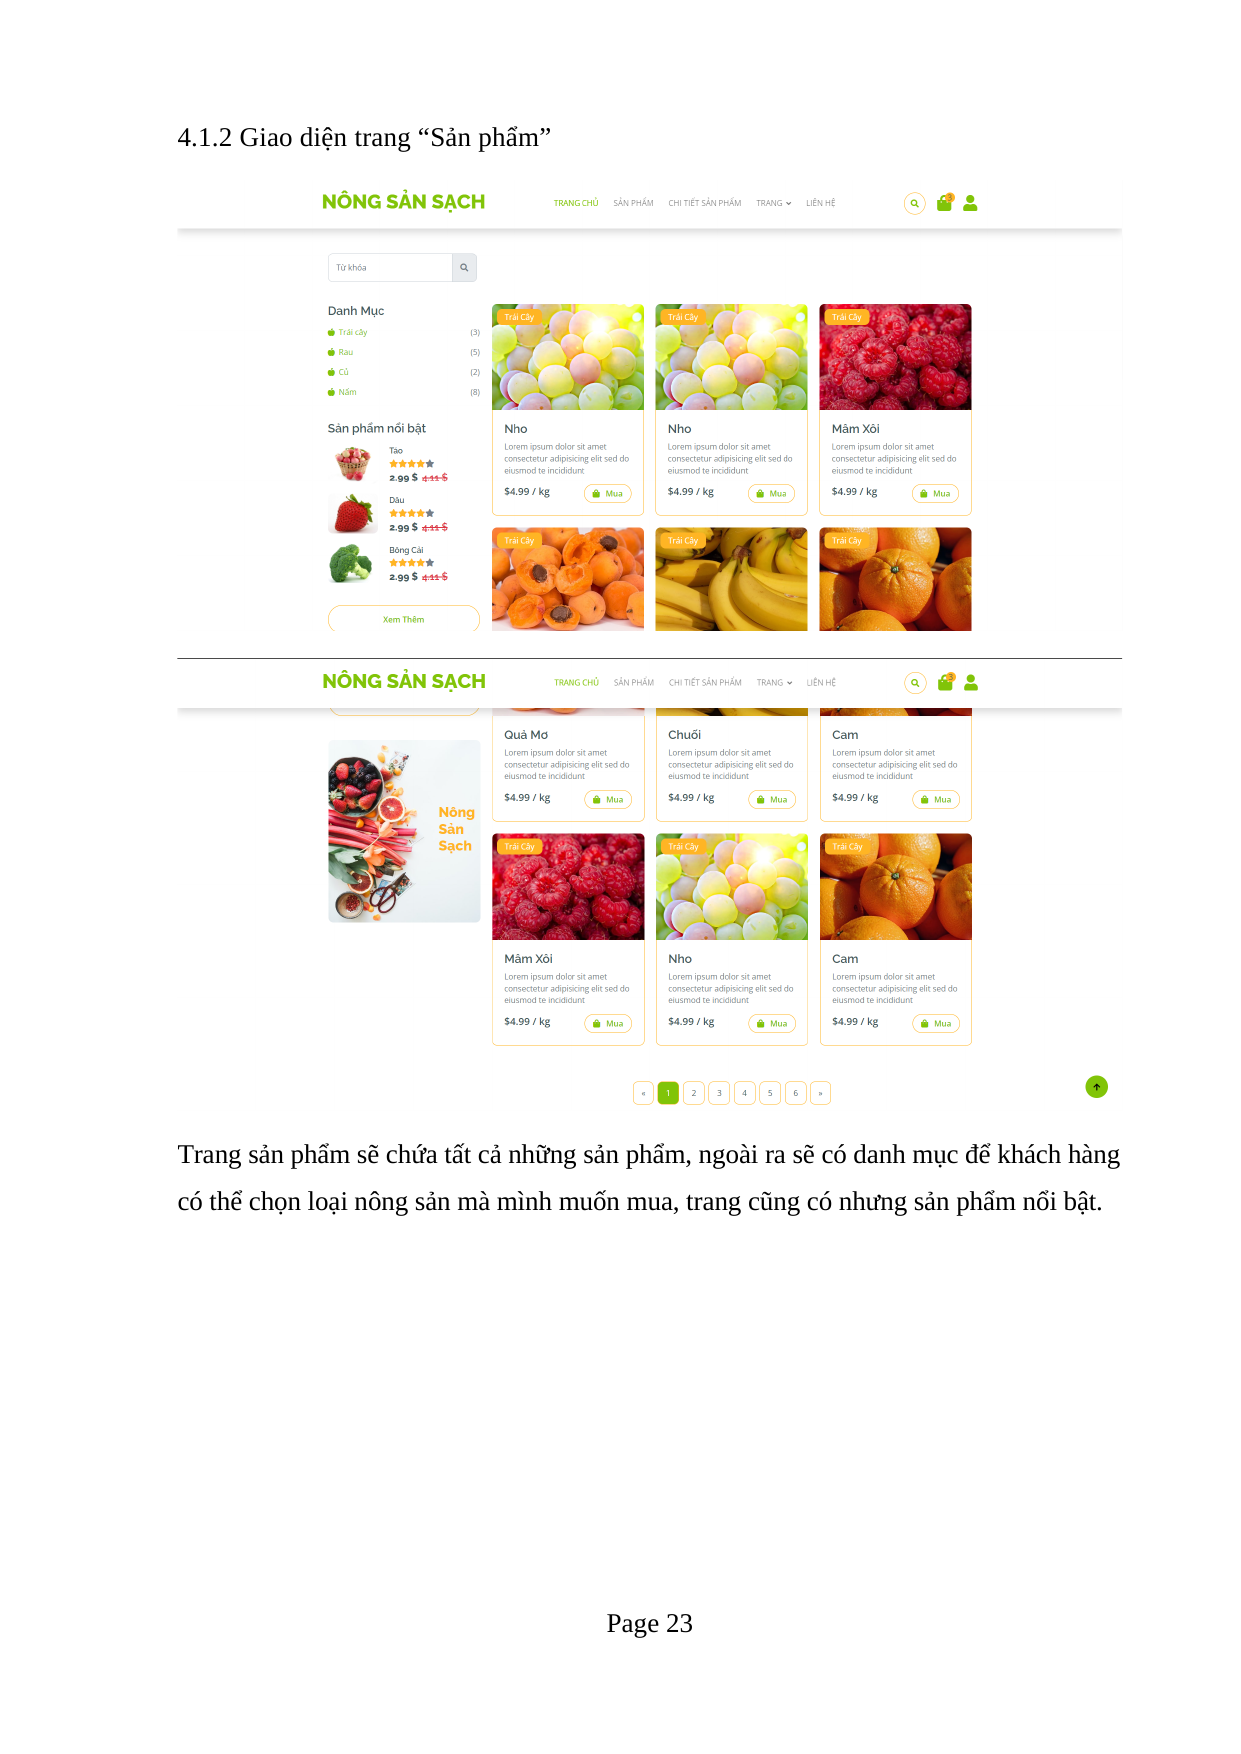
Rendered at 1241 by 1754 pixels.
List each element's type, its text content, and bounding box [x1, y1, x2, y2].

picture [177, 658, 1123, 1111]
text Giao diện trang “Sản phẩm” [177, 121, 1122, 152]
picture [177, 180, 1123, 631]
text Trang sản phẩm sẽ chứa tất cả những sản phẩm, ngoài ra sẽ có danh mục để khách hàng có thể chọn loại nông sản mà mình muốn mua, trang cũng có nhưng sản phẩm nổi bật. [177, 1138, 1122, 1216]
